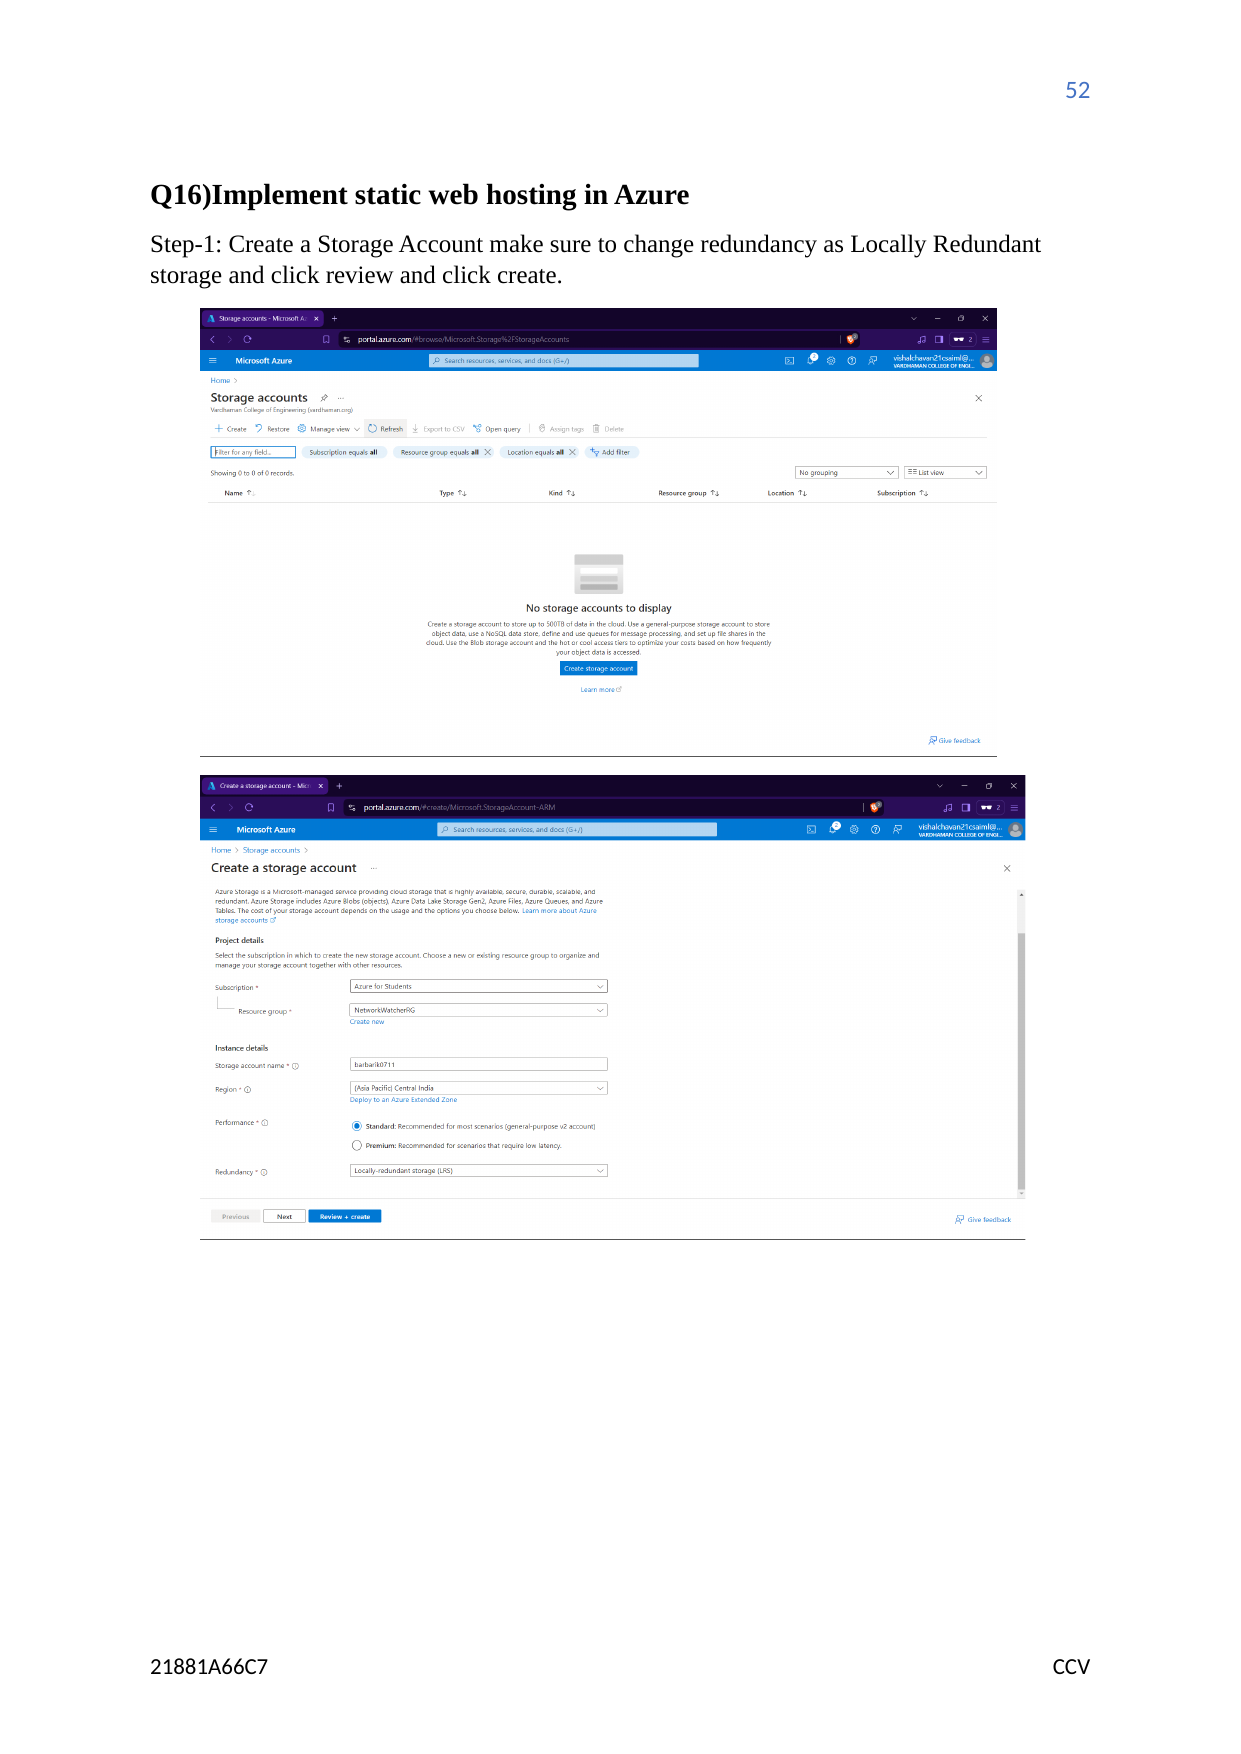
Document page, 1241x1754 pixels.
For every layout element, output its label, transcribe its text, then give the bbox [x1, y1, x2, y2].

text Step-1: Create a Storage Account make sure to change redundancy as Locally Redundant storage and click review and click create. [150, 229, 1090, 289]
picture [200, 308, 997, 757]
picture [200, 775, 1026, 1240]
text Q16)Implement static web hosting in Azure [150, 177, 1090, 210]
